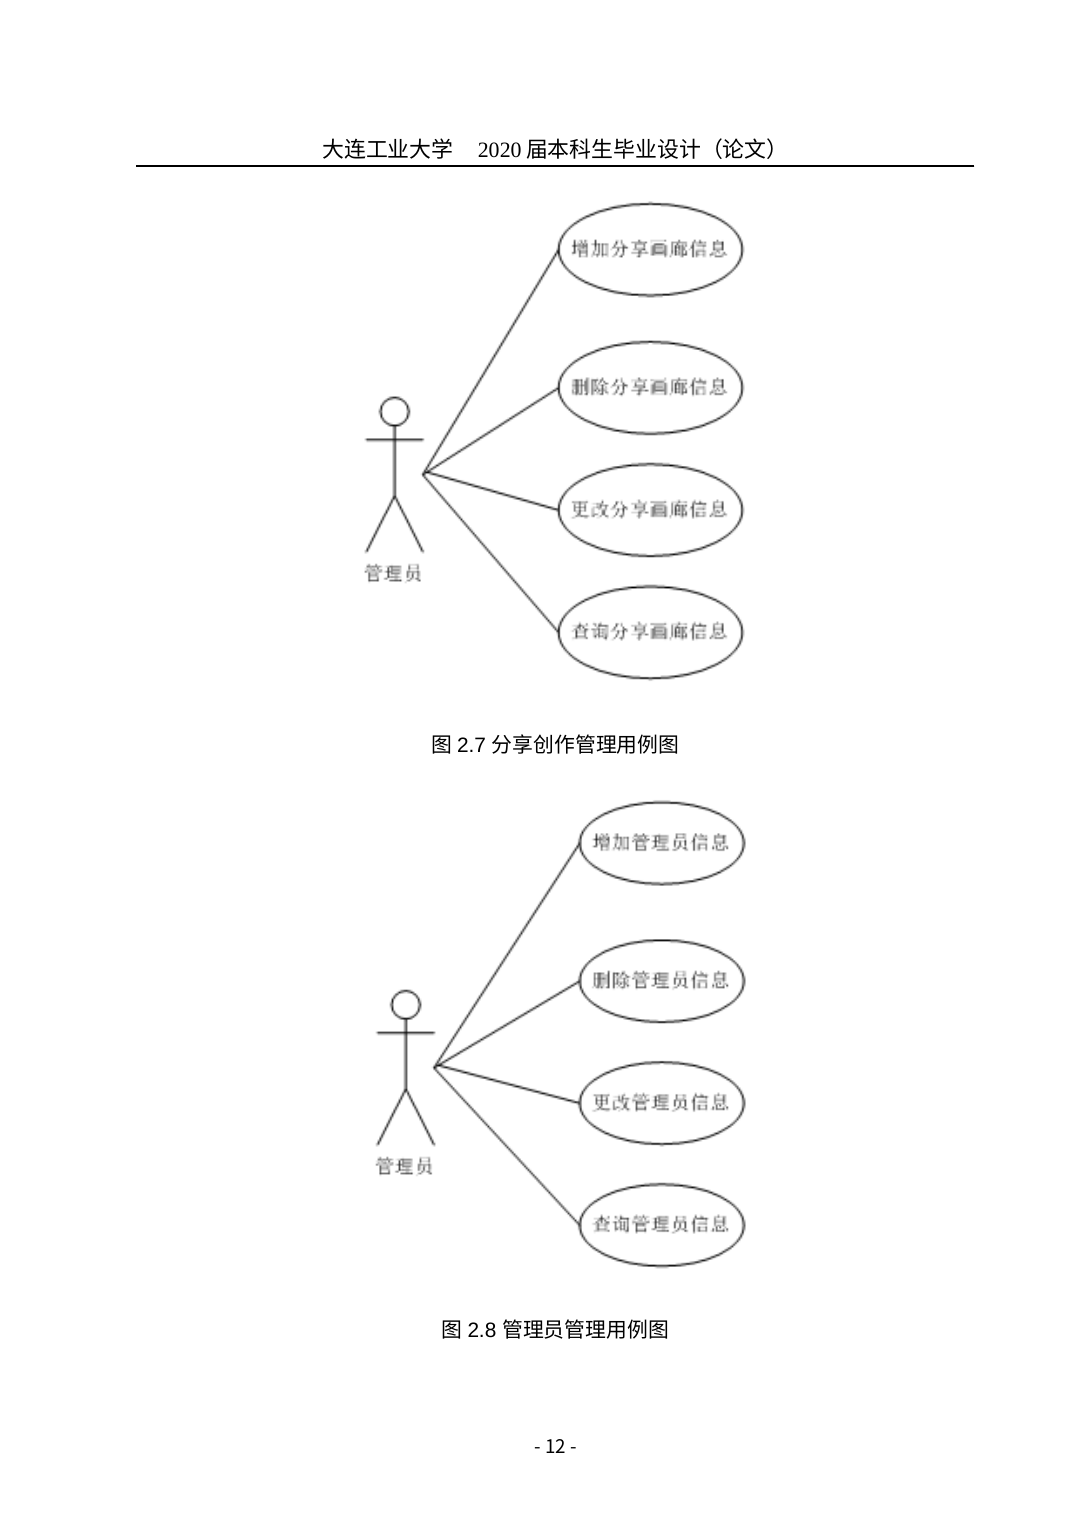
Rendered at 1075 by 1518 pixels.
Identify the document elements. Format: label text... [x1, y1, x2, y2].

picture [345, 792, 765, 1293]
text 图 2.8 管理员管理用例图 [136, 1312, 974, 1345]
picture [353, 174, 757, 702]
text 图 2.7 分享创作管理用例图 [136, 727, 974, 760]
